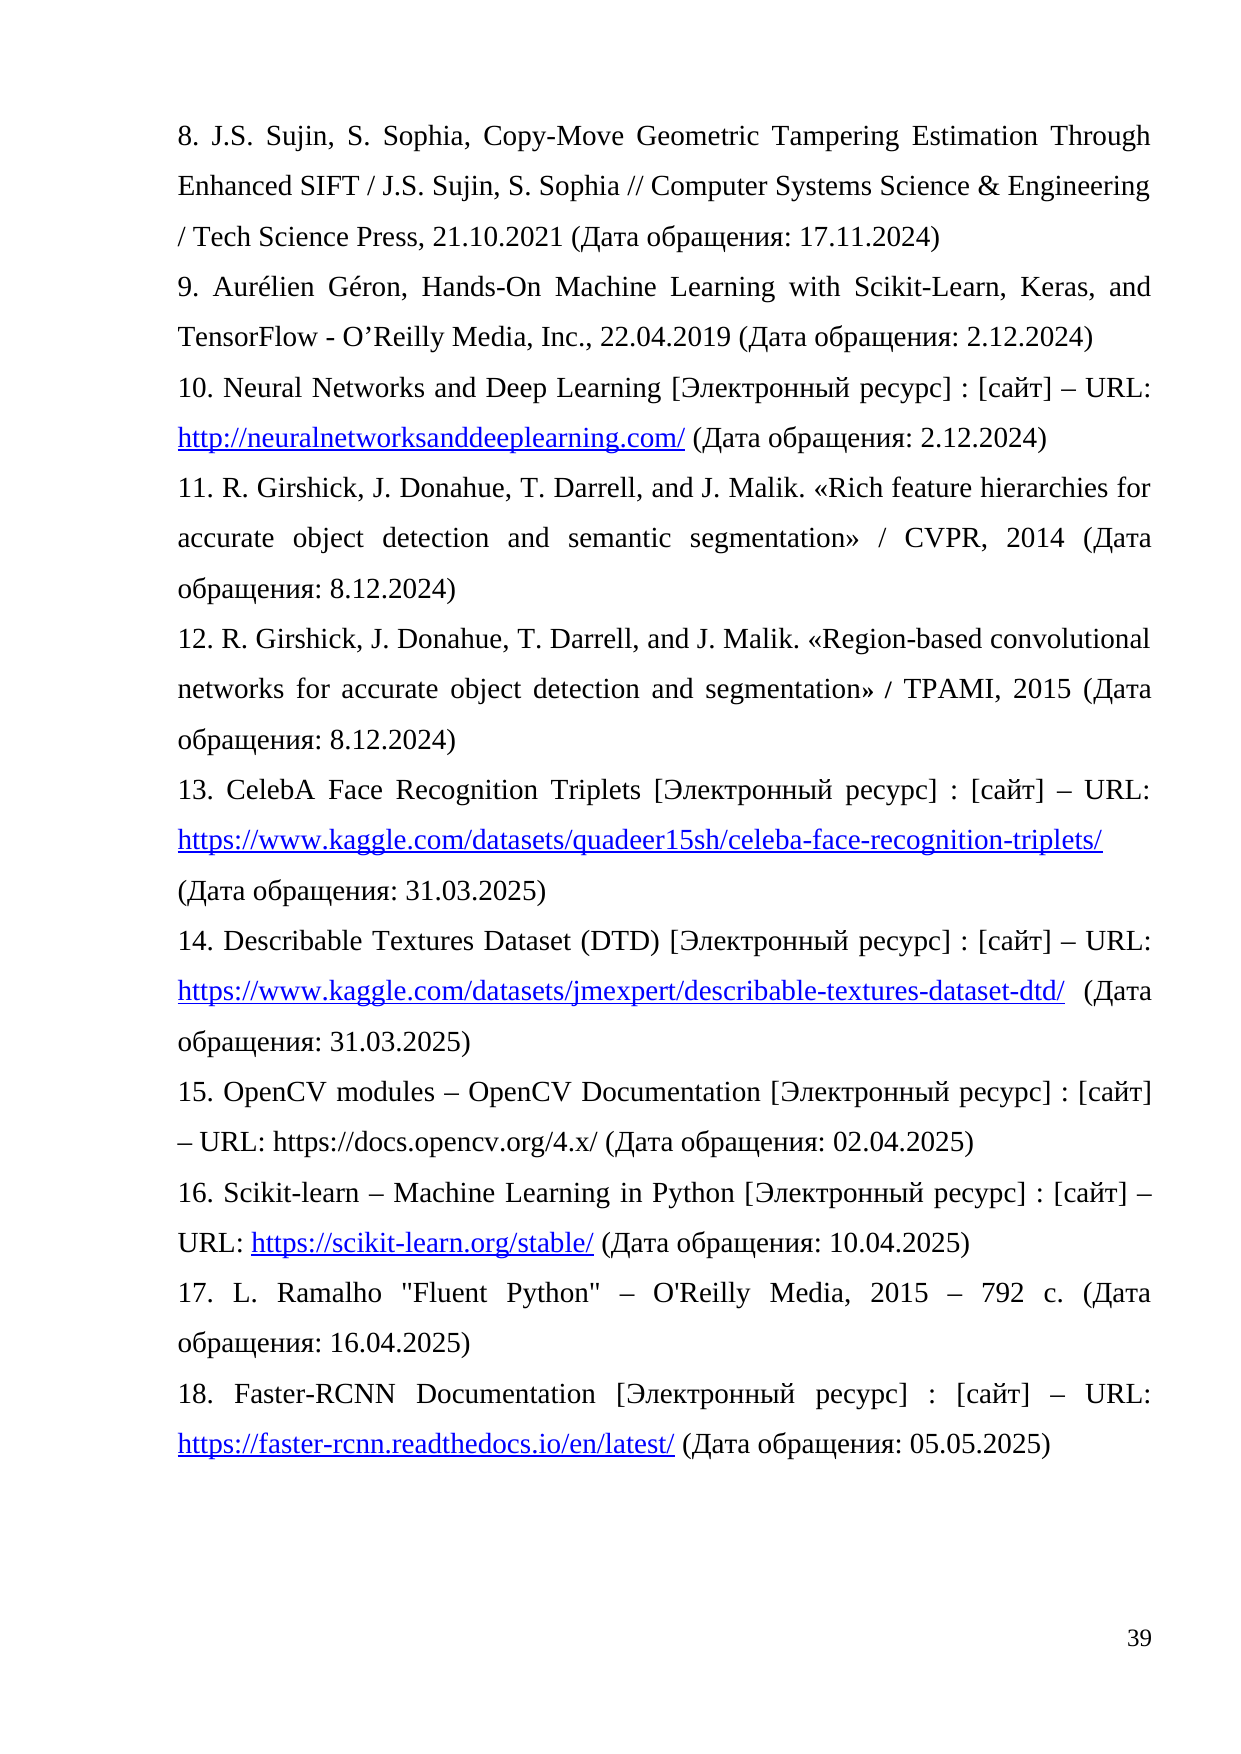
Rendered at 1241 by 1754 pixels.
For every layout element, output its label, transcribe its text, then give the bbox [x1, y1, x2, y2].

text 17. L. Ramalho "Fluent Python" – O'Reilly Media, 2015 – 792 с. (Дата обращения: 16.04.2025) [177, 1275, 1152, 1359]
text 13. CelebA Face Recognition Triplets [Электронный ресурс] : [сайт] – URL: https://www.kaggle.com/datasets/quadeer15sh/celeba-face-recognition-triplets/ (Дата обращения: 31.03.2025) [177, 772, 1152, 906]
text 8. J.S. Sujin, S. Sophia, Copy-Move Geometric Tampering Estimation Through Enhanced SIFT / J.S. Sujin, S. Sophia // Computer Systems Science & Engineering / Tech Science Press, 21.10.2021 (Дата обращения: 17.11.2024) [177, 118, 1152, 252]
text 12. R. Girshick, J. Donahue, T. Darrell, and J. Malik. «Region-based convolutional networks for accurate object detection and segmentation» / TPAMI, 2015 (Дата обращения: 8.12.2024) [177, 621, 1152, 755]
text 15. OpenCV modules – OpenCV Documentation [Электронный ресурс] : [сайт] – URL: https://docs.opencv.org/4.x/ (Дата обращения: 02.04.2025) [177, 1074, 1152, 1158]
text 11. R. Girshick, J. Donahue, T. Darrell, and J. Malik. «Rich feature hierarchies for accurate object detection and semantic segmentation» / CVPR, 2014 (Дата обращения: 8.12.2024) [177, 470, 1152, 604]
text 18. Faster-RCNN Documentation [Электронный ресурс] : [сайт] – URL: https://faster-rcnn.readthedocs.io/en/latest/ (Дата обращения: 05.05.2025) [177, 1376, 1152, 1460]
text 14. Describable Textures Dataset (DTD) [Электронный ресурс] : [сайт] – URL: https://www.kaggle.com/datasets/jmexpert/describable-textures-dataset-dtd/ (Дата обращения: 31.03.2025) [177, 923, 1152, 1057]
text 10. Neural Networks and Deep Learning [Электронный ресурс] : [сайт] – URL: http://neuralnetworksanddeeplearning.com/ (Дата обращения: 2.12.2024) [177, 370, 1152, 453]
text 16. Scikit-learn – Machine Learning in Python [Электронный ресурс] : [сайт] – URL: https://scikit-learn.org/stable/ (Дата обращения: 10.04.2025) [177, 1175, 1152, 1258]
text 9. Aurélien Géron, Hands-On Machine Learning with Scikit-Learn, Keras, and TensorFlow - O’Reilly Media, Inc., 22.04.2019 (Дата обращения: 2.12.2024) [177, 269, 1152, 353]
